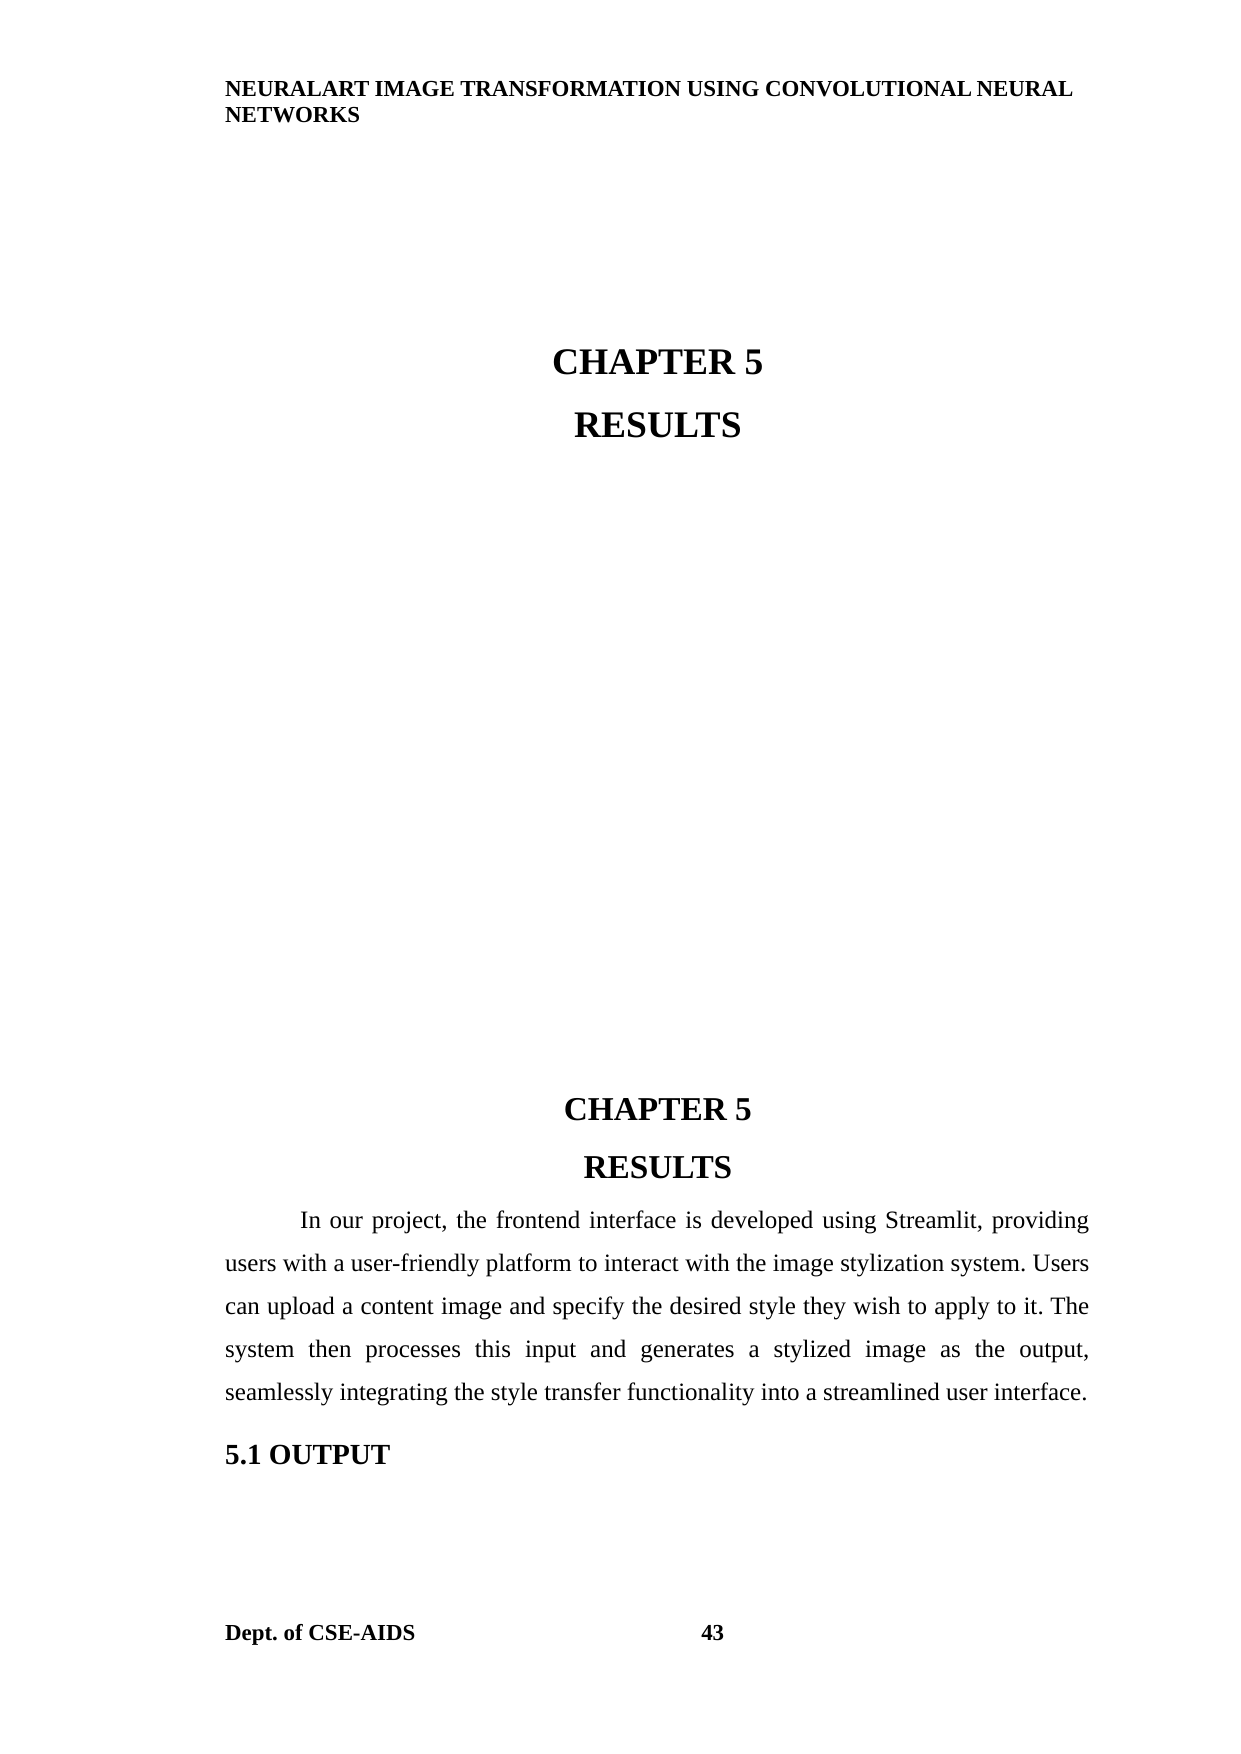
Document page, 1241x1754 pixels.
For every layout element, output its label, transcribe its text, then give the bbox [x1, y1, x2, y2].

text CHAPTER 5 [225, 1089, 1090, 1127]
text CHAPTER 5 [225, 340, 1090, 383]
text RESULTS [225, 403, 1090, 446]
text RESULTS [225, 1147, 1090, 1185]
text 5.1 OUTPUT [225, 1437, 1090, 1471]
text In our project, the frontend interface is developed using Streamlit, providing users with a user-friendly platform to interact with the image stylization system. Users can upload a content image and specify the desired style they wish to apply to it. The system then processes this input and generates a stylized image as the output, seamlessly integrating the style transfer functionality into a streamlined user interface. [225, 1205, 1090, 1406]
